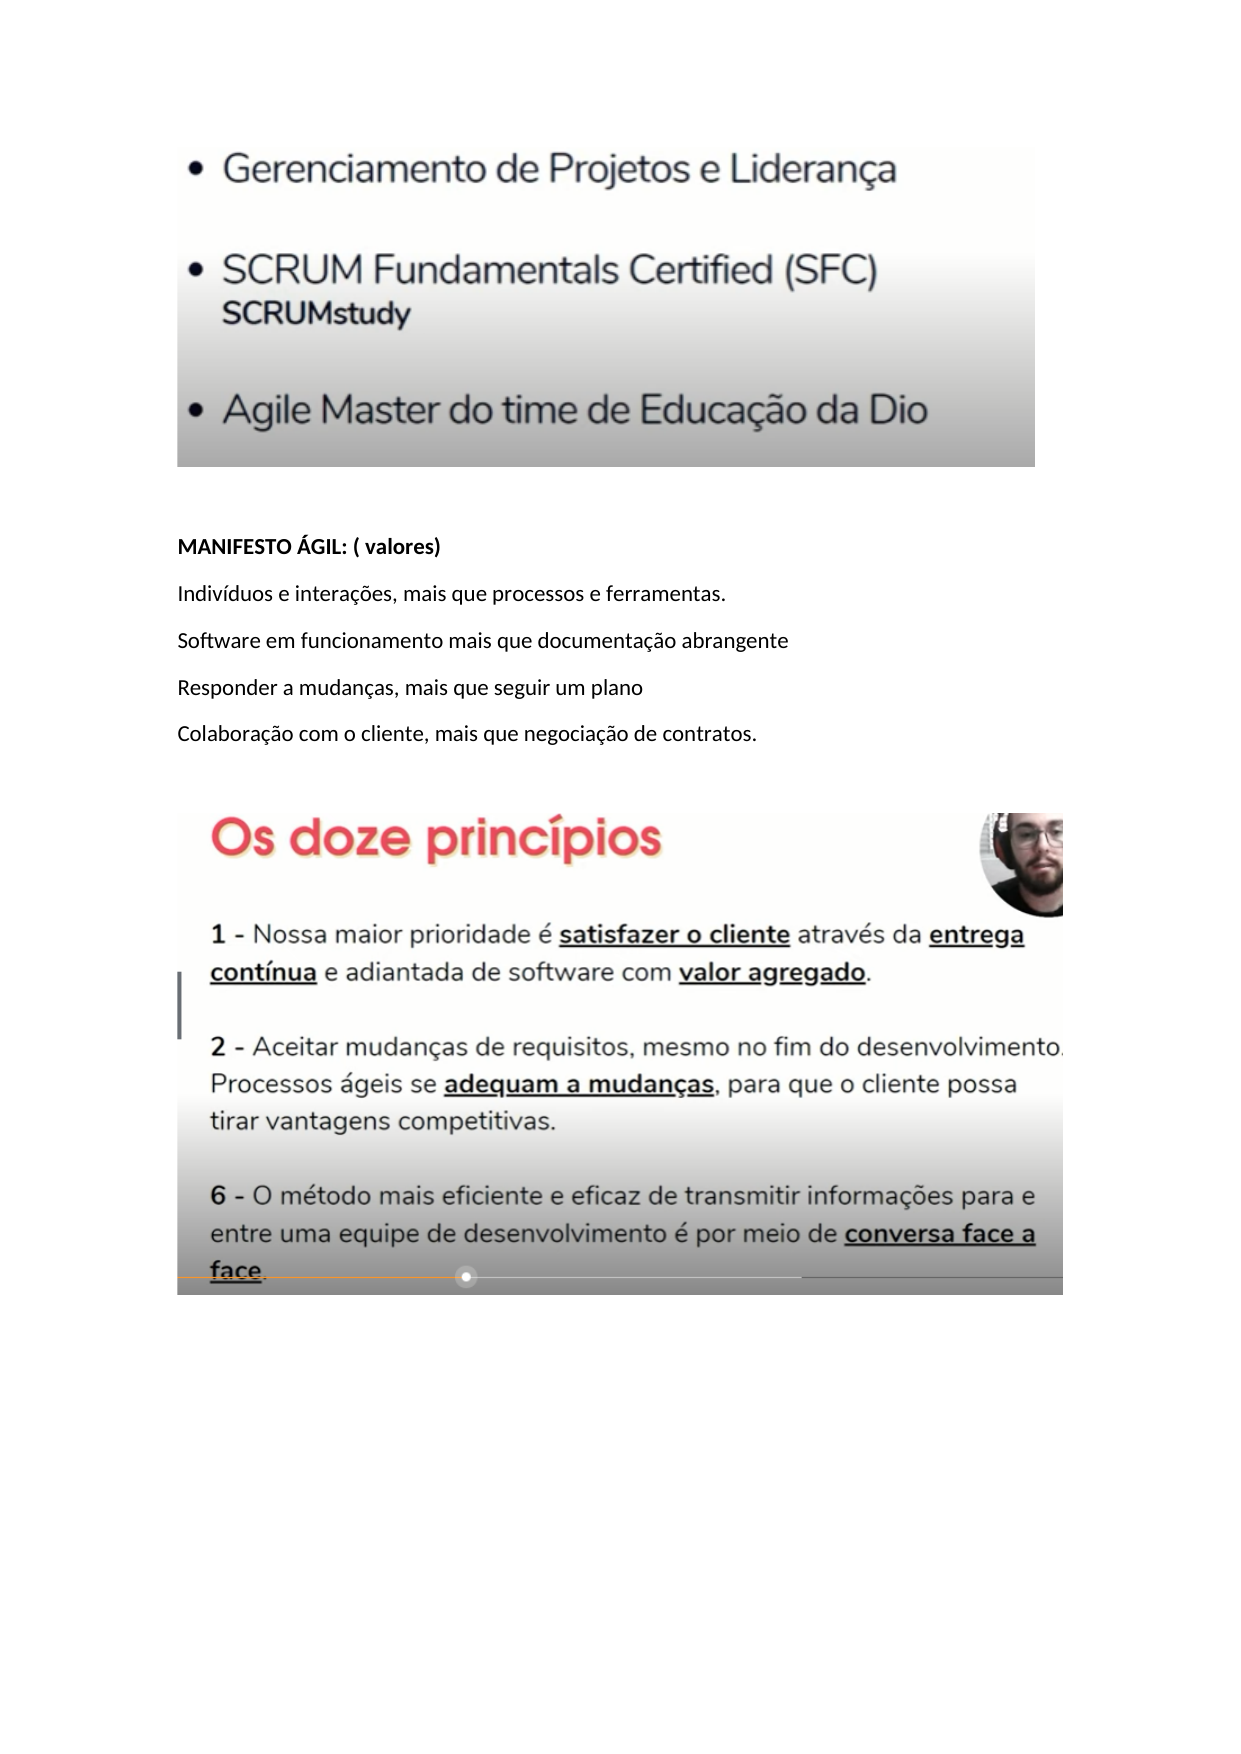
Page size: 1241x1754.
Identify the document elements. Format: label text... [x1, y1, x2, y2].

picture [177, 813, 1063, 1295]
text Indivíduos e interações, mais que processos e ferramentas. [177, 579, 1063, 607]
text Responder a mudanças, mais que seguir um plano [177, 673, 1063, 701]
text MANIFESTO ÁGIL: ( valores) [177, 532, 1063, 560]
text Software em funcionamento mais que documentação abrangente [177, 626, 1063, 654]
text Colaboração com o cliente, mais que negociação de contratos. [177, 719, 1063, 748]
picture [177, 147, 1035, 467]
